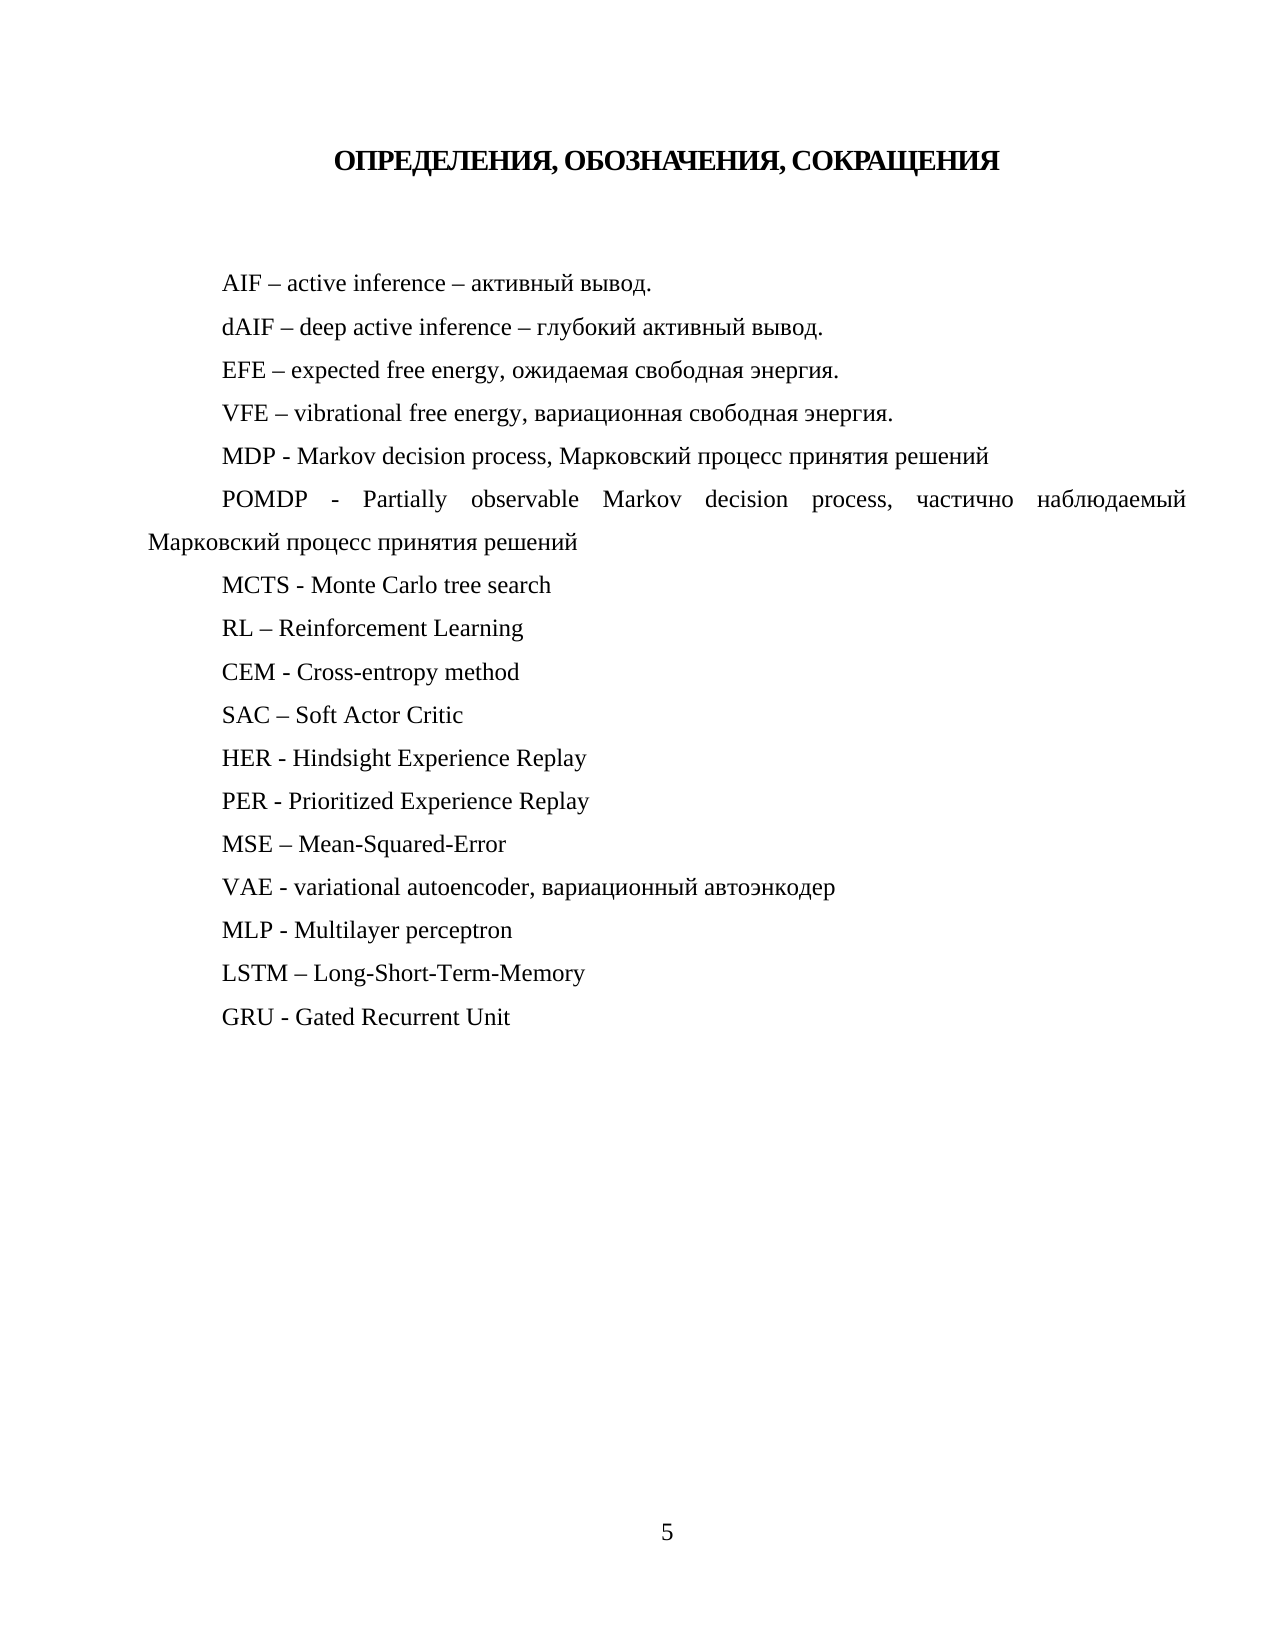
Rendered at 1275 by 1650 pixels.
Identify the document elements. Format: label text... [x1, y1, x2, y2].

text Определения, обозначения, сокращения [206, 143, 1128, 177]
text VAE - variational autoencoder, вариационный автоэнкодер [148, 872, 1186, 901]
text VFE – vibrational free energy, вариационная свободная энергия. [148, 398, 1186, 427]
text MDP - Markov decision process, Марковский процесс принятия решений [148, 441, 1186, 470]
text POMDP - Partially observable Markov decision process, частично наблюдаемый Марковский процесс принятия решений [148, 484, 1186, 556]
text AIF – active inference – активный вывод. [148, 268, 1186, 297]
text MSE – Mean-Squared-Error [148, 829, 1186, 858]
text dAIF – deep active inference – глубокий активный вывод. [148, 312, 1186, 340]
text RL – Reinforcement Learning [148, 613, 1186, 642]
text SAC – Soft Actor Critic [148, 700, 1186, 728]
text CEM - Cross-entropy method [148, 657, 1186, 685]
text GRU - Gated Recurrent Unit [148, 1002, 1186, 1030]
text EFE – expected free energy, ожидаемая свободная энергия. [148, 355, 1186, 383]
text HER - Hindsight Experience Replay [148, 743, 1186, 772]
text PER - Prioritized Experience Replay [148, 786, 1186, 815]
text MLP - Multilayer perceptron [148, 915, 1186, 944]
text LSTM – Long-Short-Term-Memory [148, 958, 1186, 987]
text MCTS - Monte Carlo tree search [148, 570, 1186, 599]
